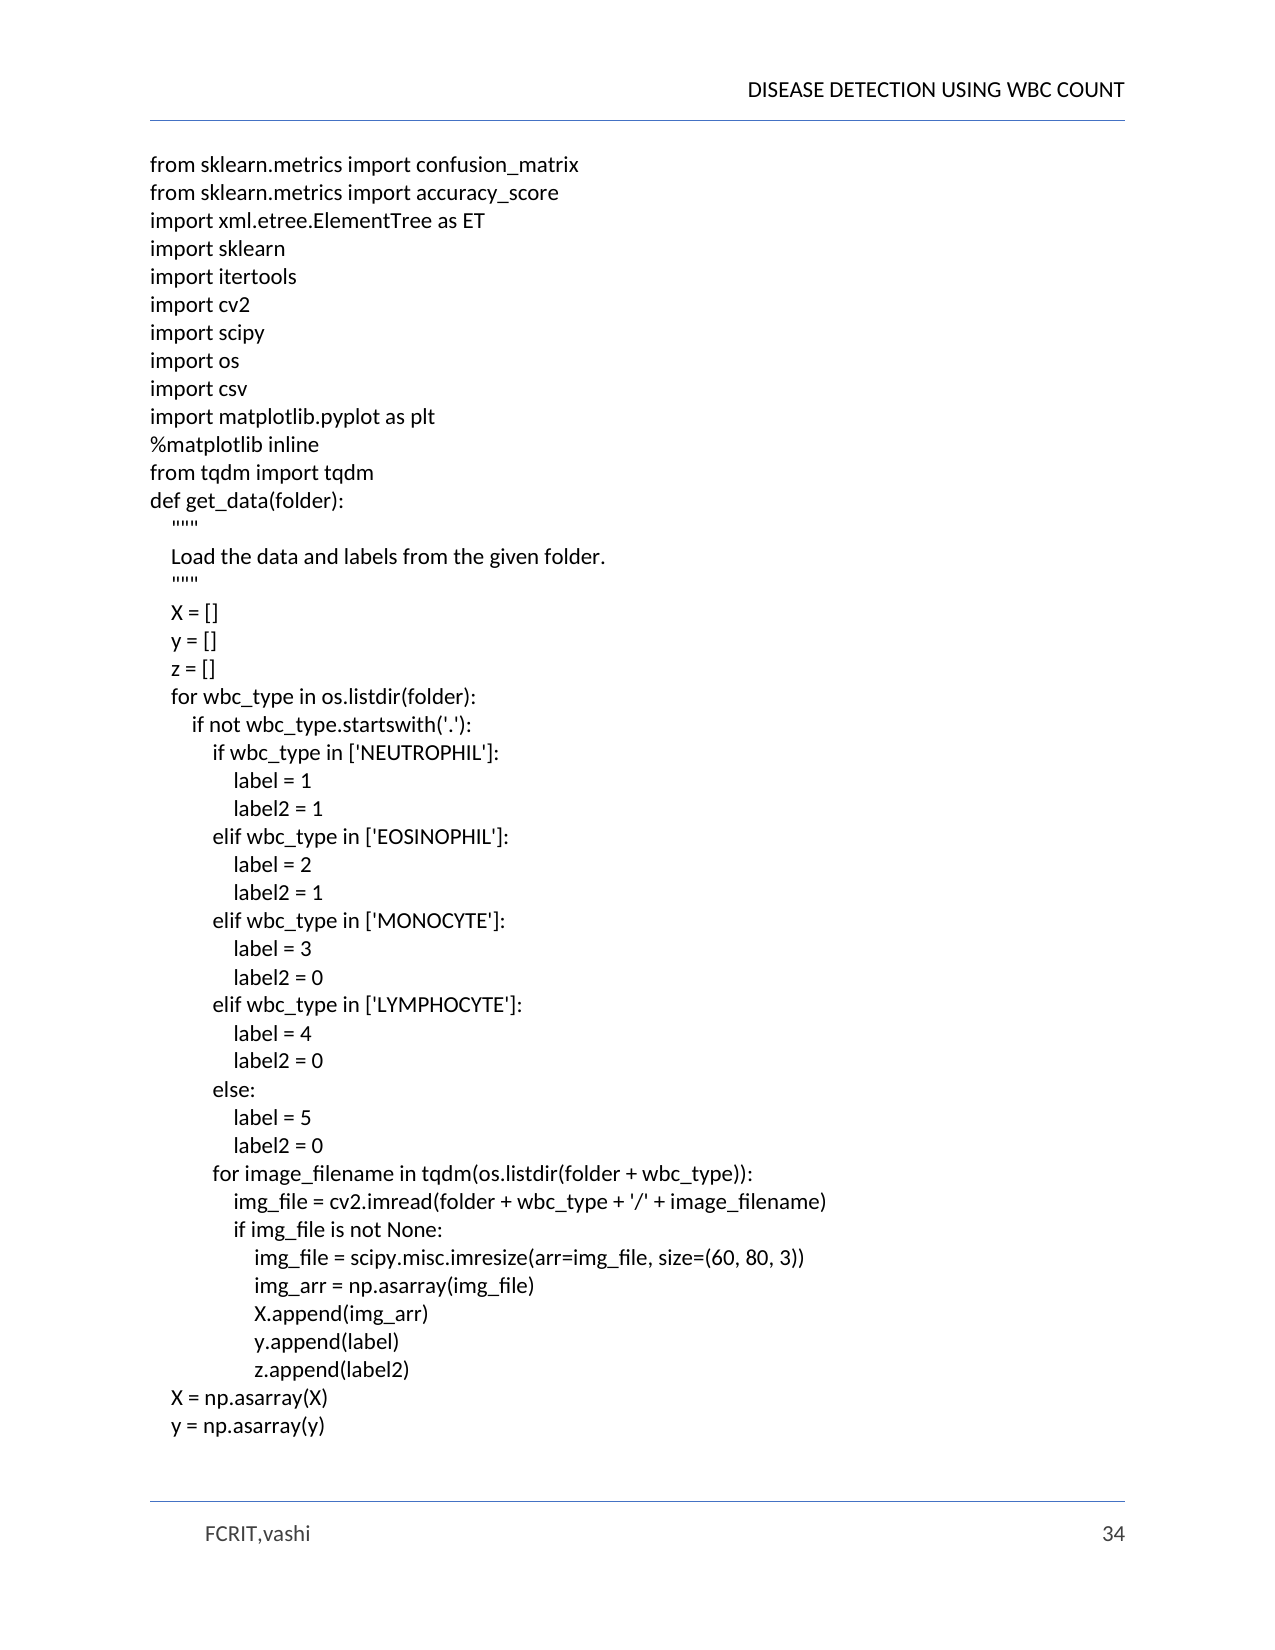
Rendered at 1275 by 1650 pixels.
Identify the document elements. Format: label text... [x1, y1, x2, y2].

text elif wbc_type in ['LYMPHOCYTE']: [150, 991, 1125, 1019]
text import matplotlib.pyplot as plt [150, 402, 1125, 430]
text """ [150, 570, 1125, 598]
text img_arr = np.asarray(img_file) [150, 1271, 1125, 1299]
text y = [] [150, 626, 1125, 654]
text from tqdm import tqdm [150, 458, 1125, 486]
text img_file = scipy.misc.imresize(arr=img_file, size=(60, 80, 3)) [150, 1243, 1125, 1271]
text X = [] [150, 598, 1125, 626]
text from sklearn.metrics import accuracy_score [150, 178, 1125, 206]
text img_file = cv2.imread(folder + wbc_type + '/' + image_filename) [150, 1187, 1125, 1215]
text elif wbc_type in ['EOSINOPHIL']: [150, 822, 1125, 851]
text """ [150, 514, 1125, 542]
text if wbc_type in ['NEUTROPHIL']: [150, 738, 1125, 766]
text import itertools [150, 262, 1125, 290]
text label = 3 [150, 934, 1125, 963]
text Load the data and labels from the given folder. [150, 542, 1125, 570]
text from sklearn.metrics import confusion_matrix [150, 150, 1125, 178]
text import xml.etree.ElementTree as ET [150, 206, 1125, 234]
text z = [] [150, 654, 1125, 682]
text def get_data(folder): [150, 486, 1125, 514]
text else: [150, 1075, 1125, 1103]
text import scipy [150, 318, 1125, 346]
text label = 4 [150, 1019, 1125, 1047]
text for wbc_type in os.listdir(folder): [150, 682, 1125, 710]
text X.append(img_arr) [150, 1299, 1125, 1327]
text label2 = 0 [150, 1047, 1125, 1075]
text label2 = 0 [150, 1131, 1125, 1159]
text X = np.asarray(X) [150, 1383, 1125, 1411]
text label2 = 1 [150, 878, 1125, 907]
text import sklearn [150, 234, 1125, 262]
text label = 2 [150, 851, 1125, 878]
text y.append(label) [150, 1327, 1125, 1355]
text label2 = 0 [150, 963, 1125, 991]
text for image_filename in tqdm(os.listdir(folder + wbc_type)): [150, 1159, 1125, 1187]
text elif wbc_type in ['MONOCYTE']: [150, 907, 1125, 934]
text %matplotlib inline [150, 430, 1125, 458]
text y = np.asarray(y) [150, 1411, 1125, 1439]
text label2 = 1 [150, 794, 1125, 822]
text if not wbc_type.startswith('.'): [150, 710, 1125, 738]
text import os [150, 346, 1125, 374]
text if img_file is not None: [150, 1215, 1125, 1243]
text label = 1 [150, 766, 1125, 794]
text import csv [150, 374, 1125, 402]
text z.append(label2) [150, 1355, 1125, 1383]
text label = 5 [150, 1103, 1125, 1131]
text import cv2 [150, 290, 1125, 318]
